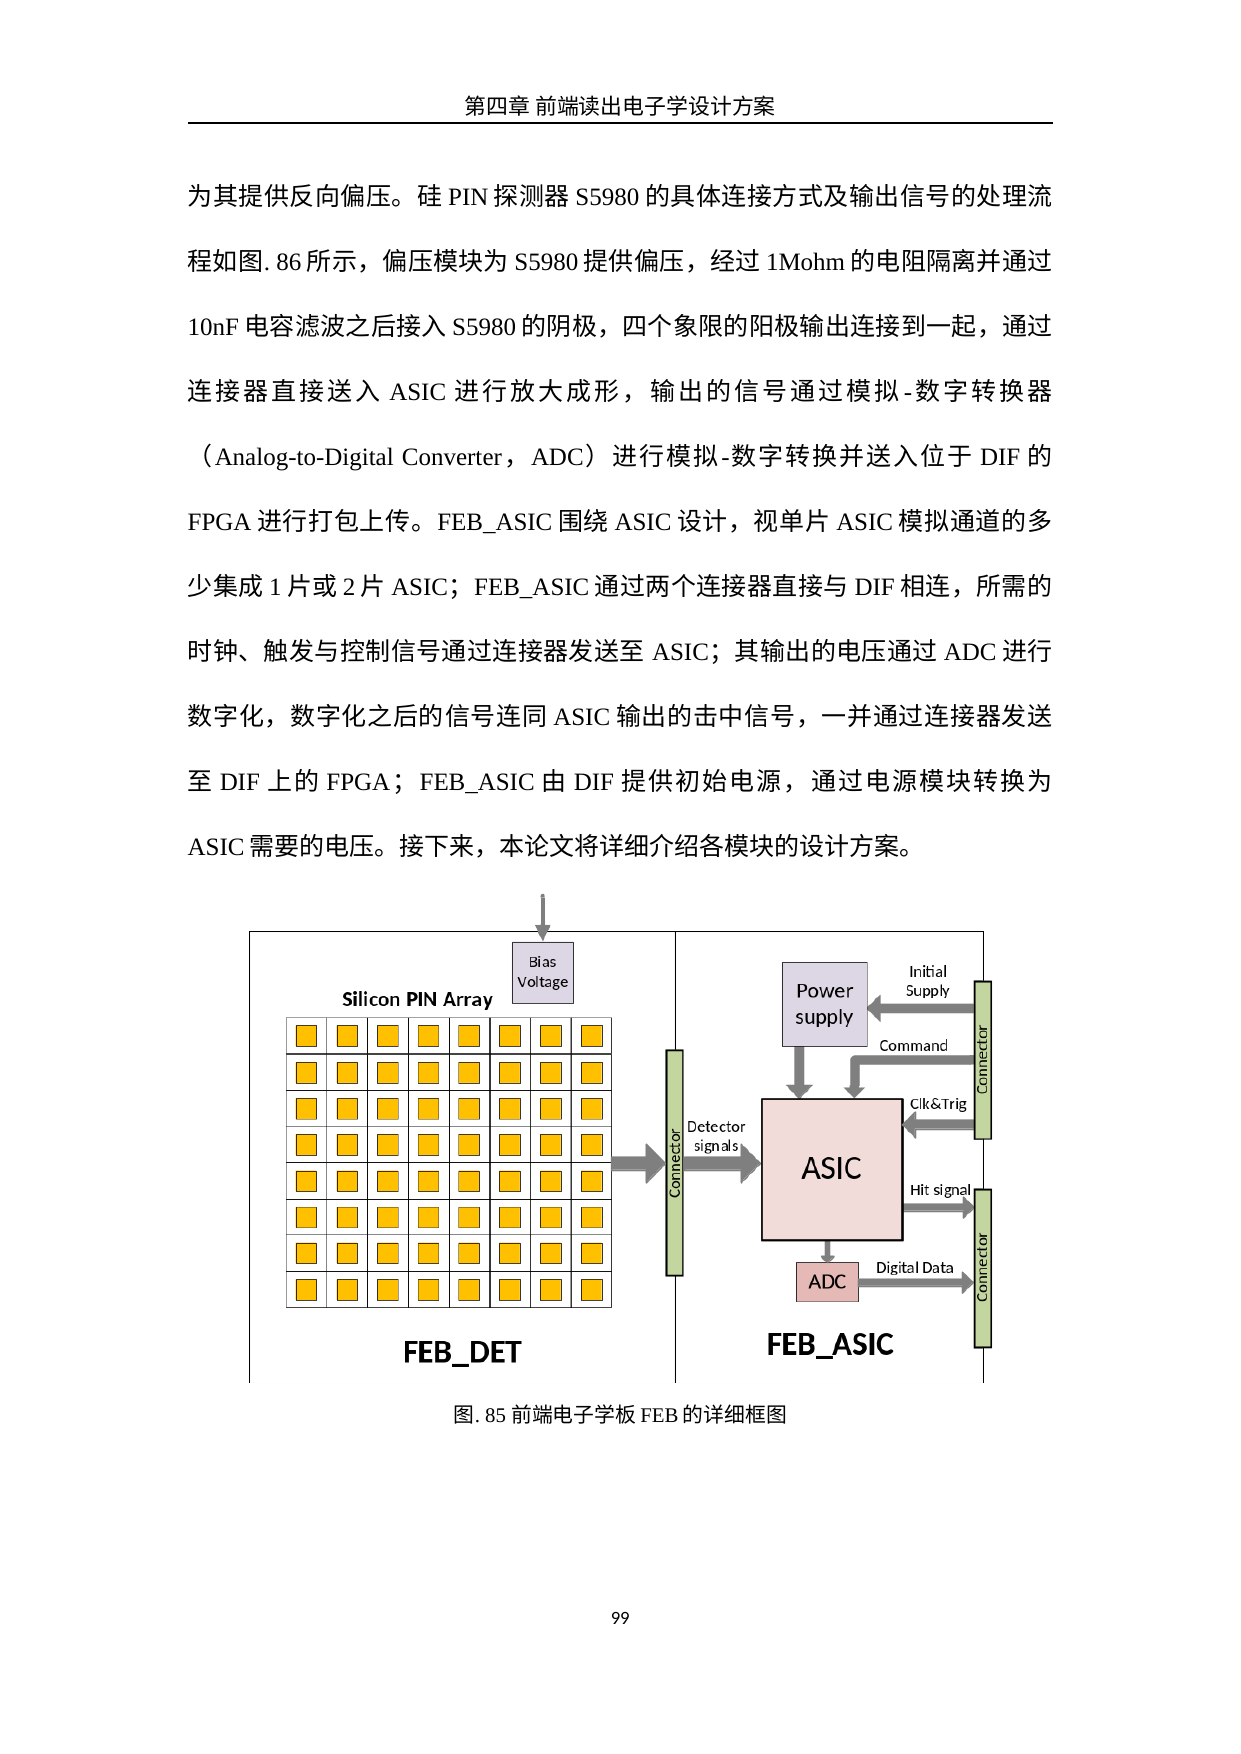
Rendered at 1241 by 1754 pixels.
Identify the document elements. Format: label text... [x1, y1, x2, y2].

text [187, 162, 1053, 877]
text 图. 85 前端电子学板FEB的详细框图 [187, 1397, 1053, 1429]
